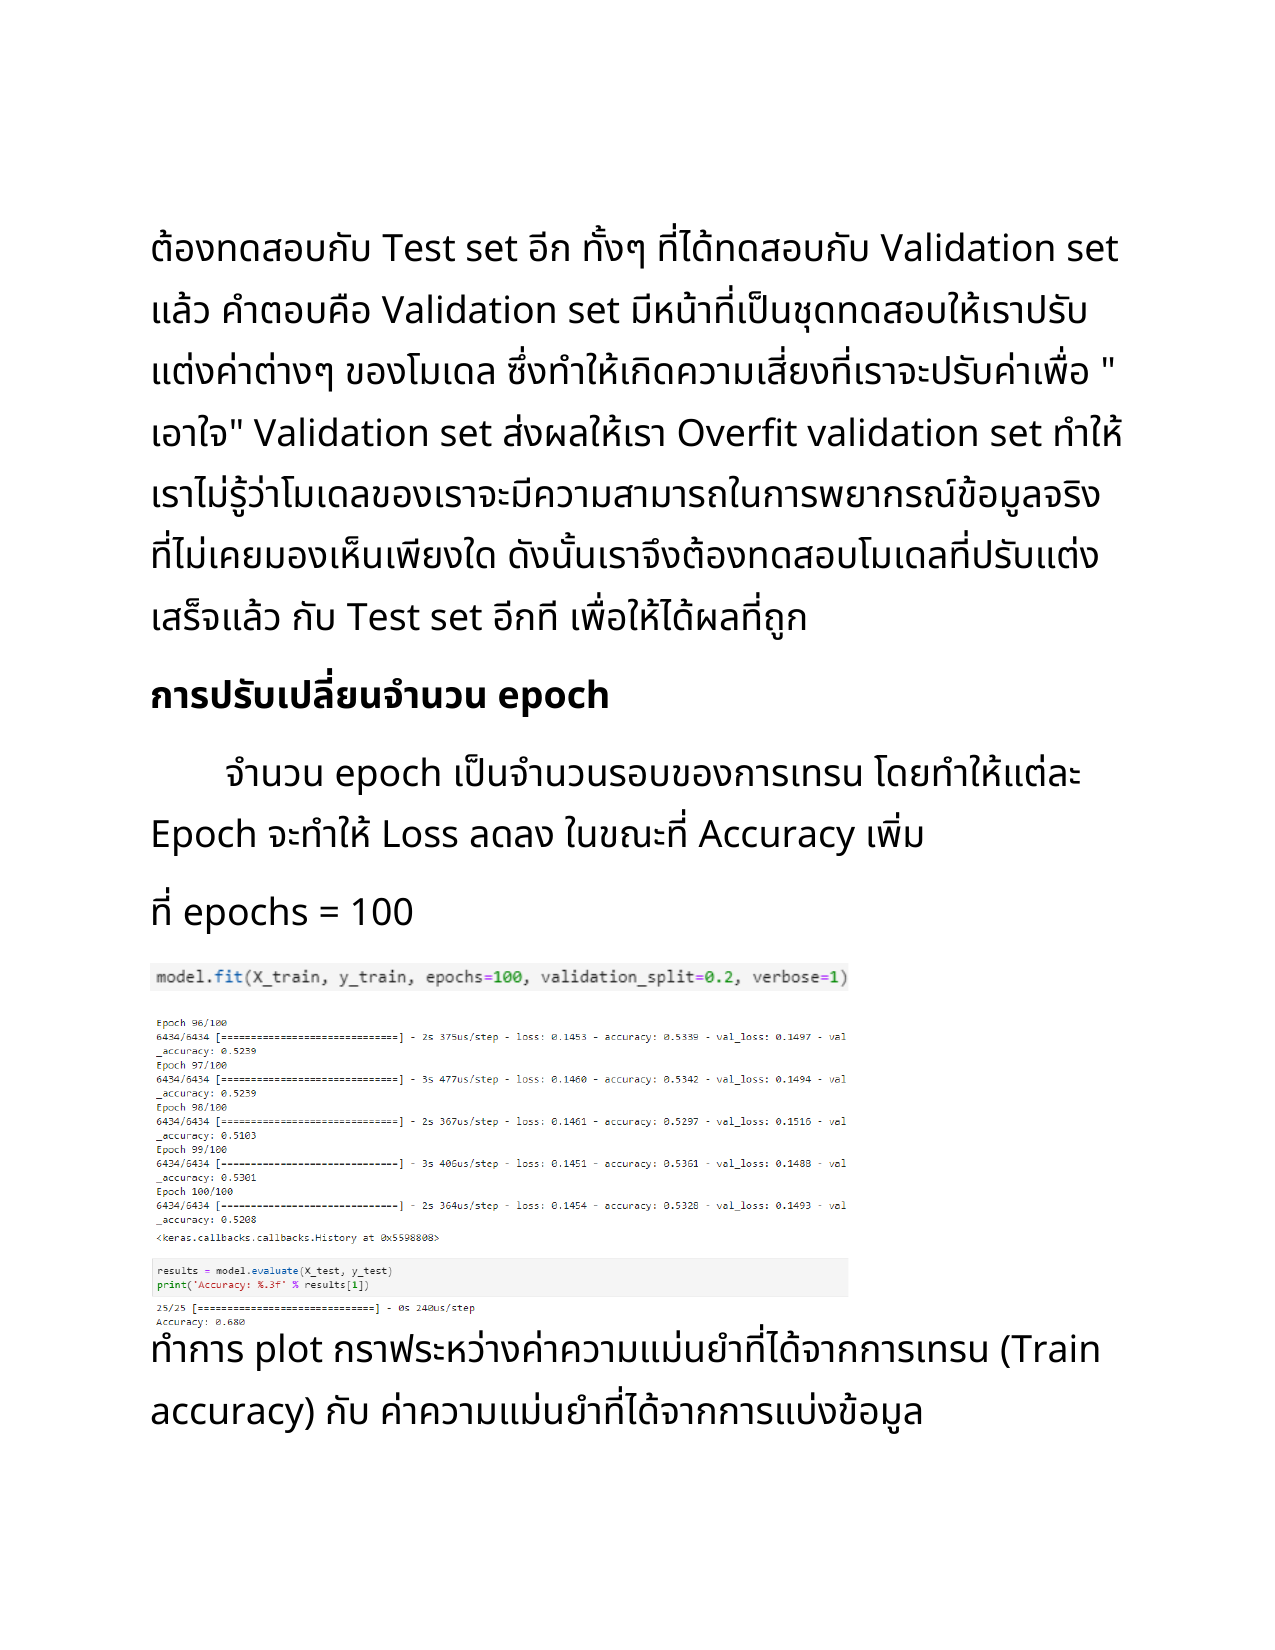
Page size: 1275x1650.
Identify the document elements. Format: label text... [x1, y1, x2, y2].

text ทำการ plot กราฟระหว่างค่าความแม่นยำที่ได้จากการเทรน (Train accuracy) กับ ค่าความแม่นยำที่ได้จากการแบ่งข้อมูล [150, 1323, 1125, 1441]
text การปรับเปลี่ยนจำนวน epoch [150, 668, 1125, 725]
text จำนวน epoch เป็นจำนวนรอบของการเทรน โดยทำให้แต่ละ Epoch จะทำให้ Loss ลดลง ในขณะที่ Accuracy เพิ่ม [150, 746, 1125, 864]
picture [150, 1016, 849, 1323]
picture [150, 963, 849, 991]
text ต้องทดสอบกับ Test set อีก ทั้งๆ ที่ได้ทดสอบกับ Validation set แล้ว คำตอบคือ Validation set มีหน้าที่เป็นชุดทดสอบให้เราปรับแต่งค่าต่างๆ ของโมเดล ซึ่งทำให้เกิดความเสี่ยงที่เราจะปรับค่าเพื่อ "เอาใจ" Validation set ส่งผลให้เรา Overfit validation set ทำให้เราไม่รู้ว่าโมเดลของเราจะมีความสามารถในการพยากรณ์ข้อมูลจริงที่ไม่เคยมองเห็นเพียงใด ดังนั้นเราจึงต้องทดสอบโมเดลที่ปรับแต่งเสร็จแล้ว กับ Test set อีกที เพื่อให้ได้ผลที่ถูก [150, 222, 1125, 647]
text ที่ epochs = 100 [150, 886, 1125, 943]
